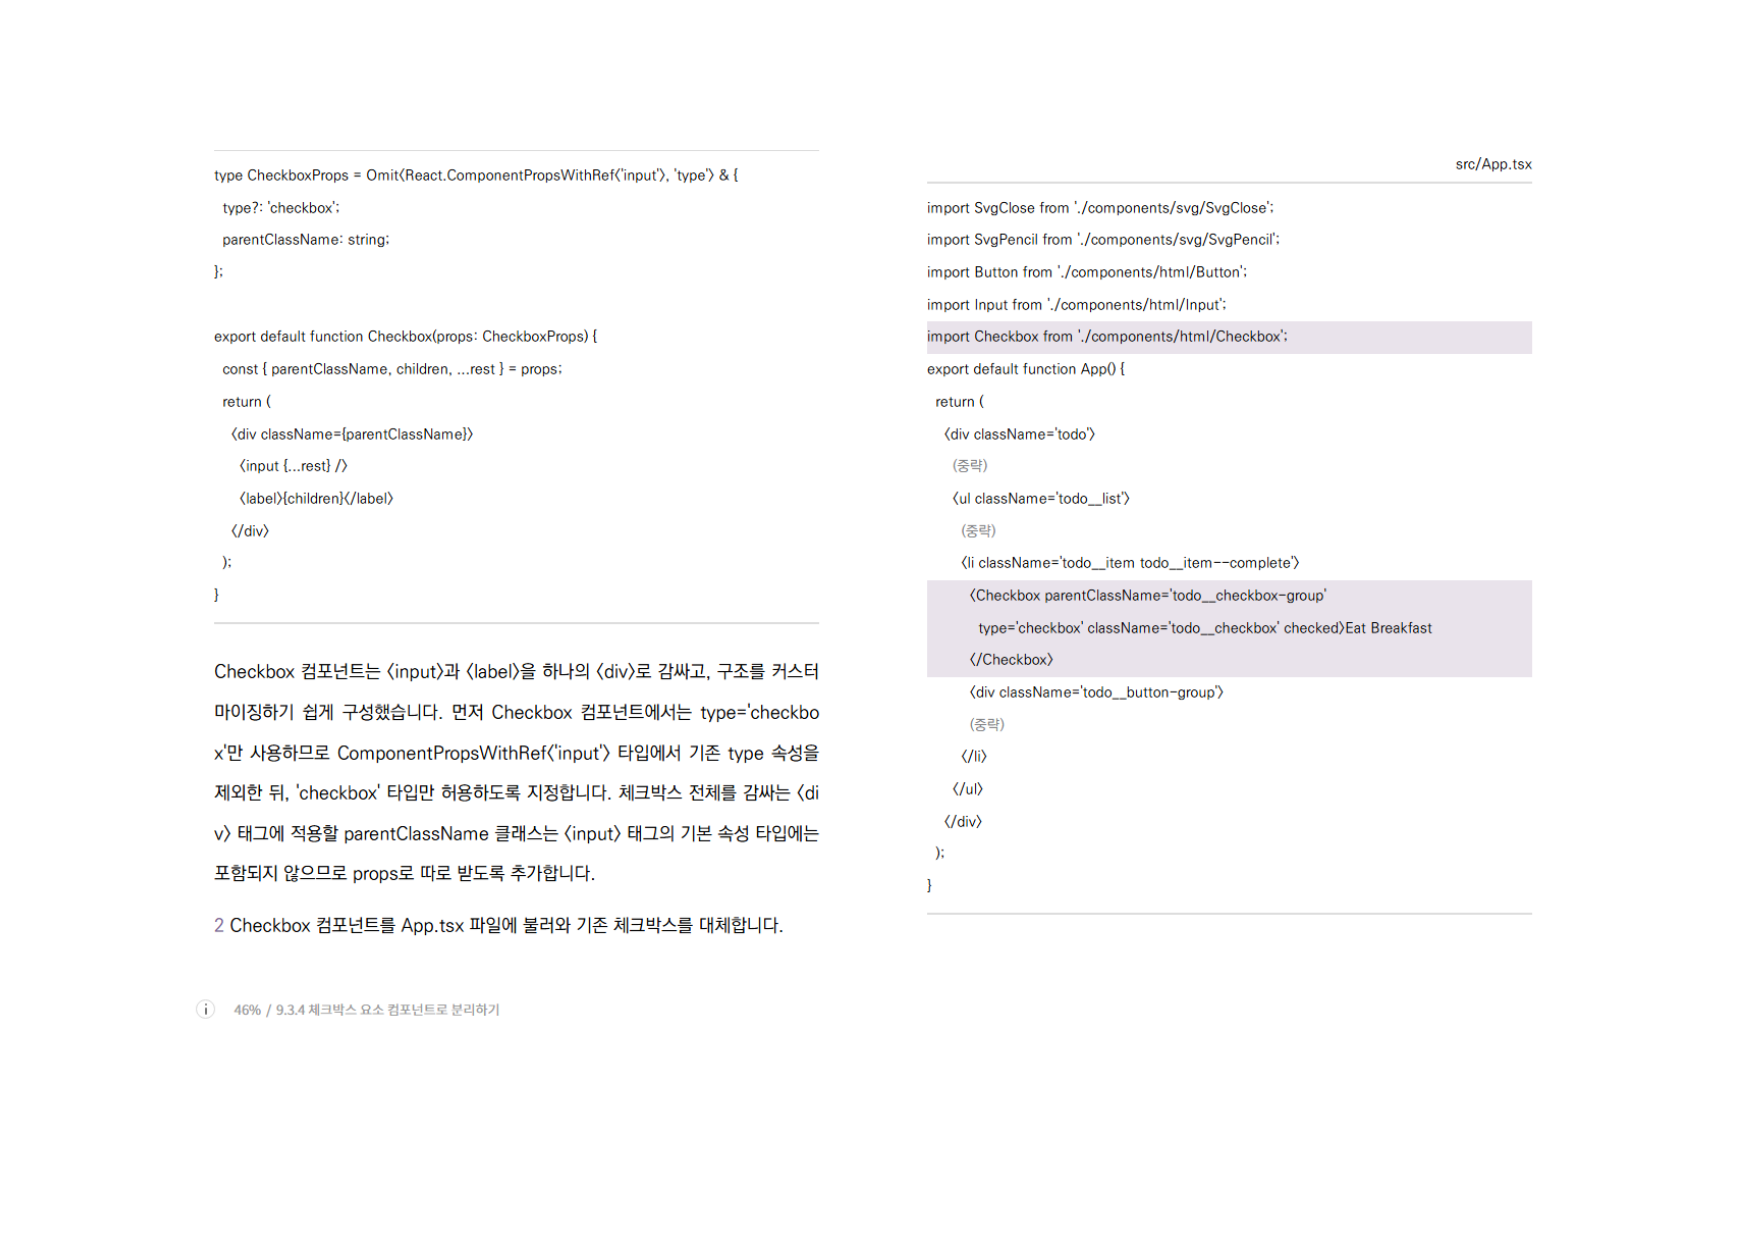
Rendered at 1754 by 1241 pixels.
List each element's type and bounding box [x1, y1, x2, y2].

picture [150, 150, 1577, 1030]
